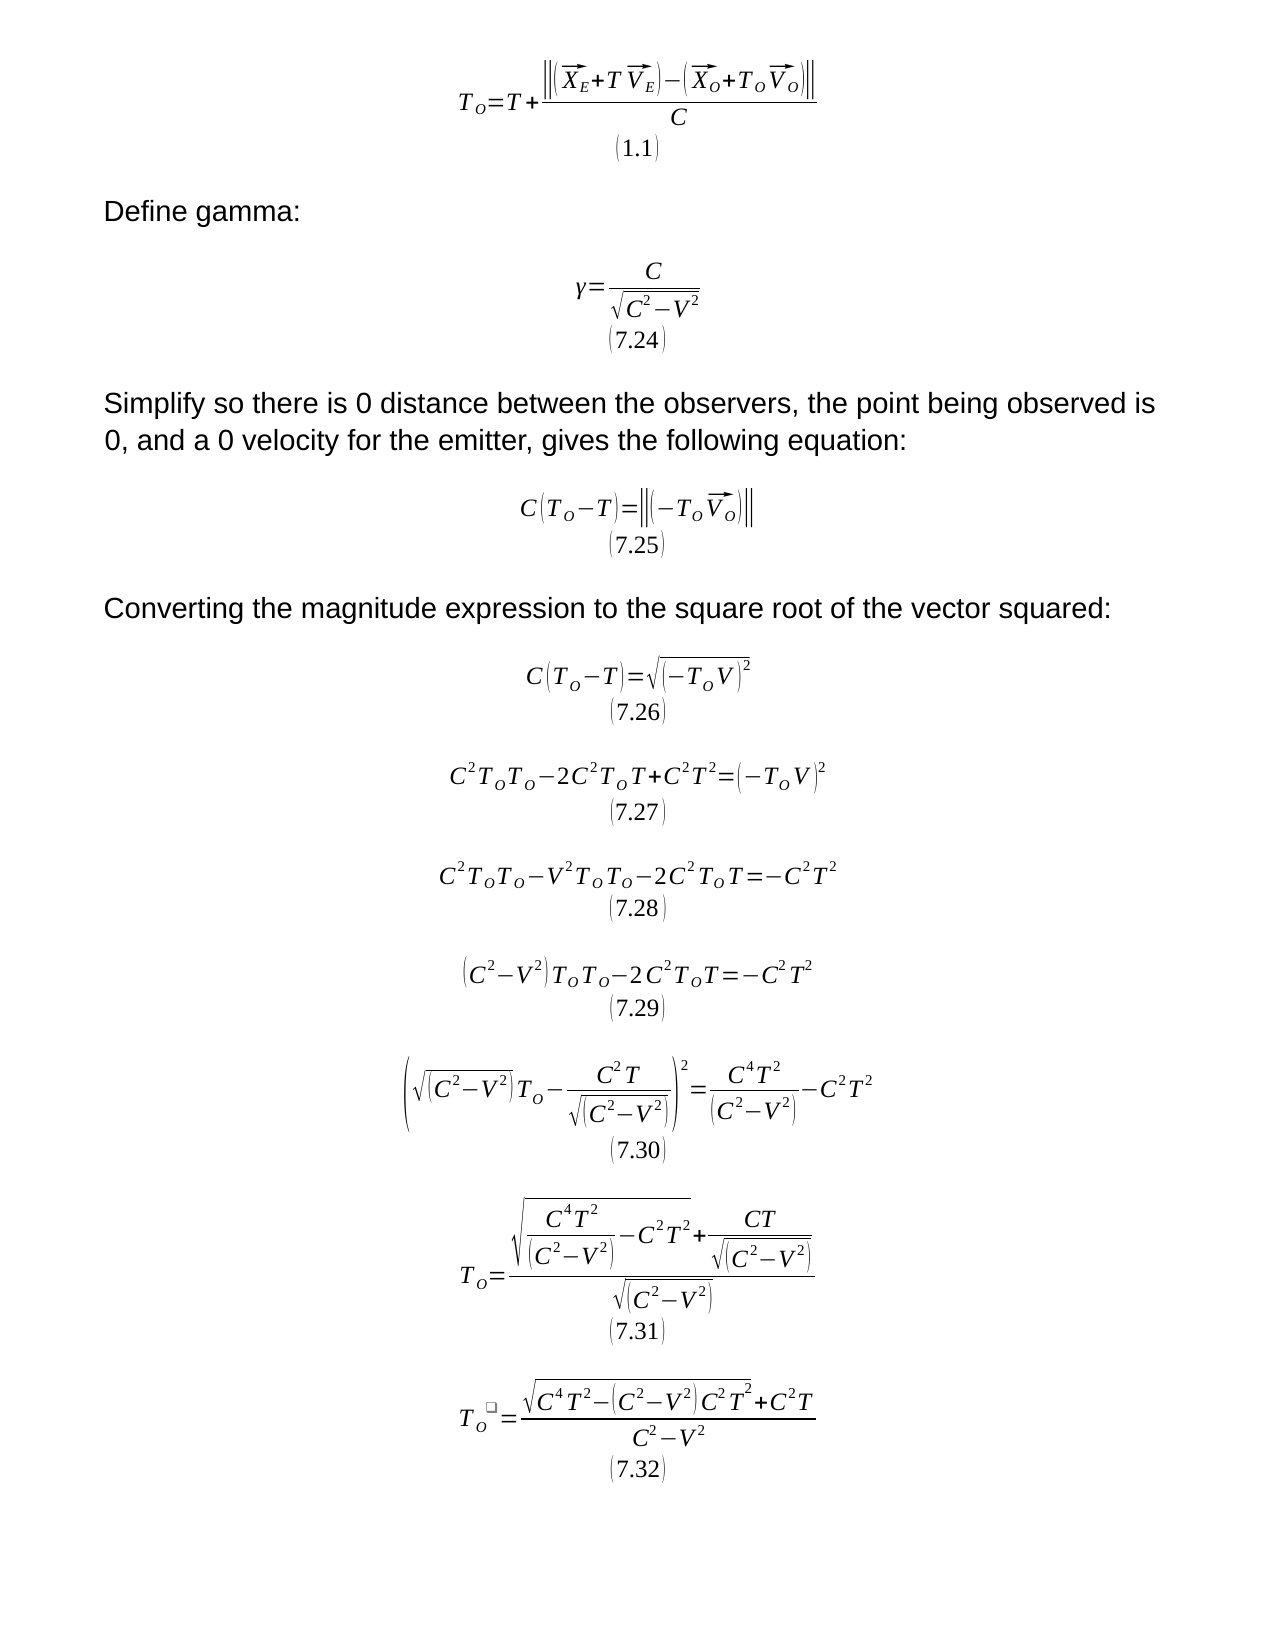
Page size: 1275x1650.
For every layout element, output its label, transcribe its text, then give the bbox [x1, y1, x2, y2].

text Converting the magnitude expression to the square root of the vector squared: [103, 591, 1172, 624]
text Define gamma: [103, 194, 1172, 227]
text Simplify so there is 0 distance between the observers, the point being observed is 0, and a 0 velocity for the emitter, gives the following equation: [103, 386, 1172, 456]
